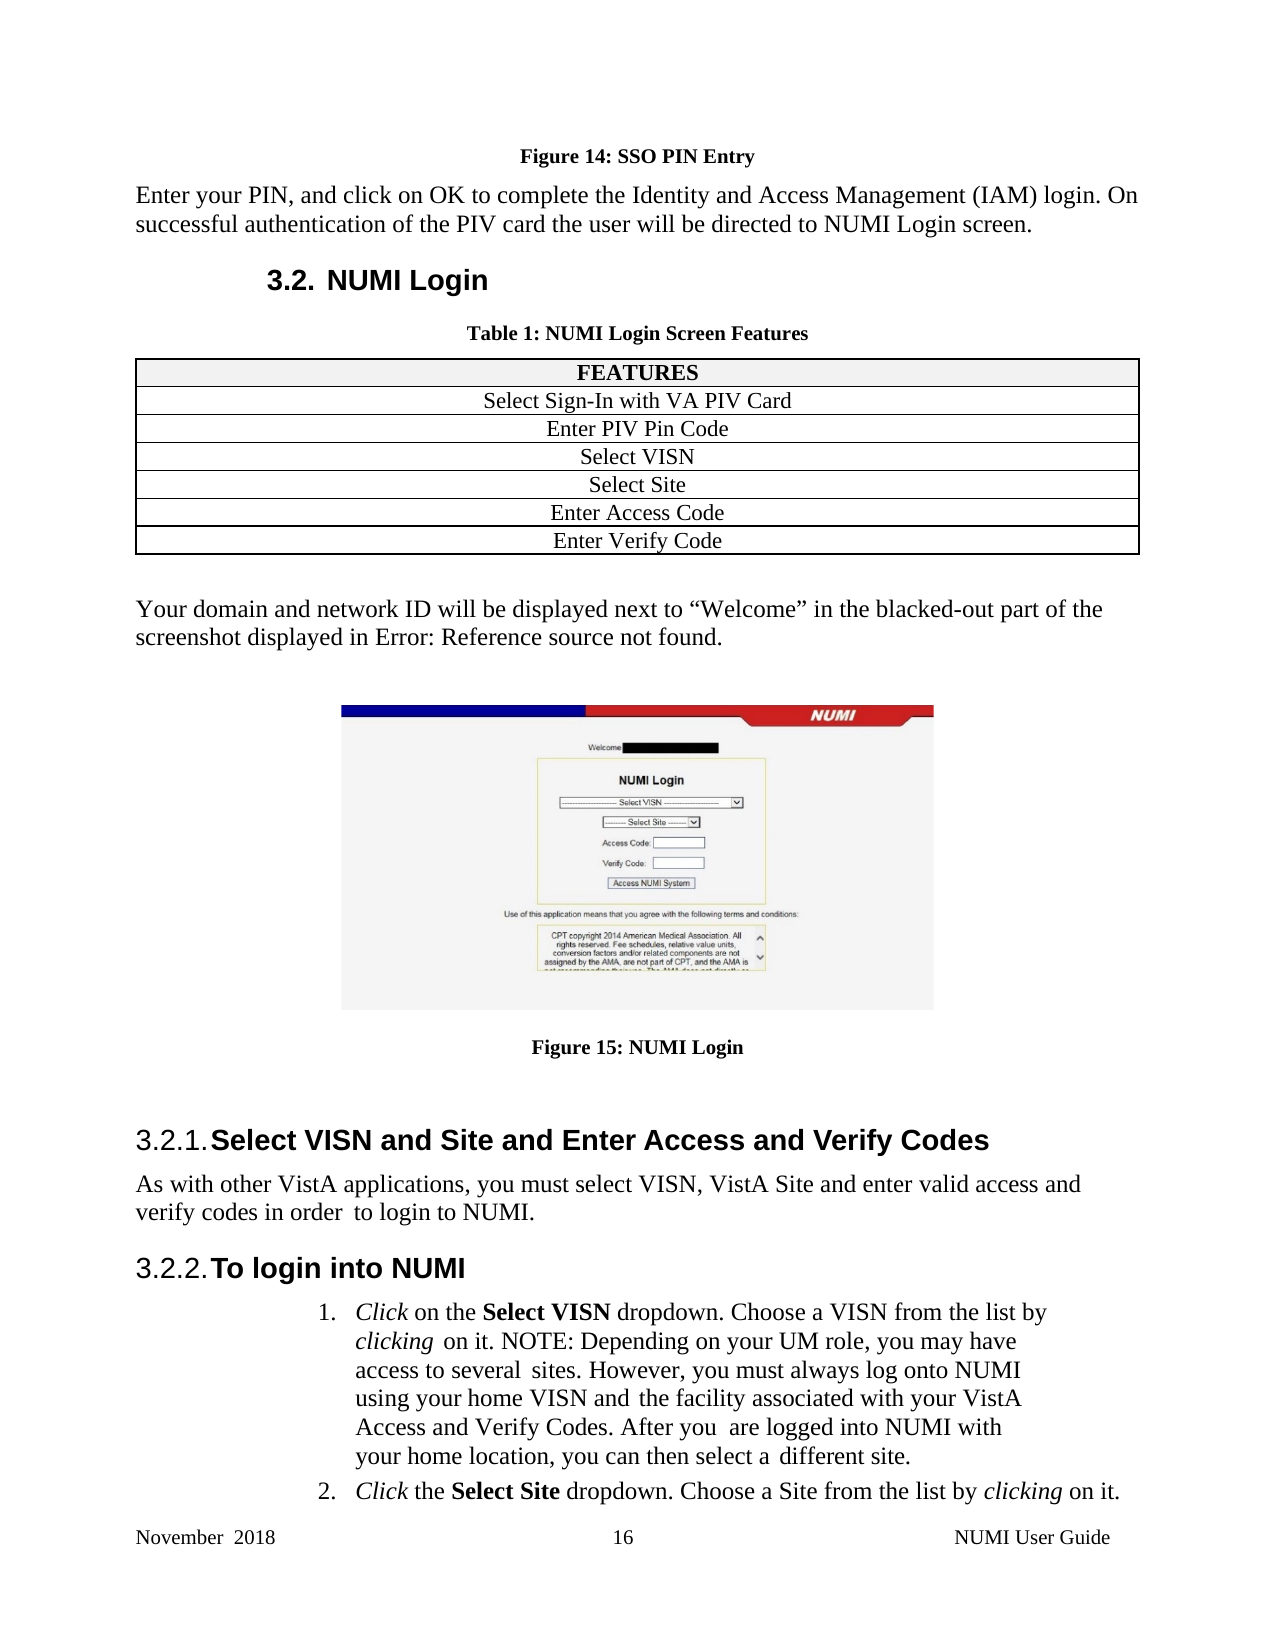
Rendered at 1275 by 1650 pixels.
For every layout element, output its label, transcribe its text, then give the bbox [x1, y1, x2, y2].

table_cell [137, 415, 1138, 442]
text Figure 14: SSO PIN Entry [135, 144, 1139, 168]
subtitle Select VISN and Site and Enter Access and Verify Codes [135, 1123, 1139, 1156]
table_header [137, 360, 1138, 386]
text Figure 15: NUMI Login [135, 1035, 1139, 1059]
picture [341, 705, 934, 1010]
text Enter your PIN, and click on OK to complete the Identity and Access Management (IAM) login. On successful authentication of the PIV card the user will be directed to NUMI Login screen. [135, 180, 1139, 238]
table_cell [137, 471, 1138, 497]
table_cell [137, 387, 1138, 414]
text Table 1: NUMI Login Screen Features [135, 321, 1139, 345]
text As with other VistA applications, you must select VISN, VistA Site and enter valid access and verify codes in order to login to NUMI. [135, 1169, 1139, 1226]
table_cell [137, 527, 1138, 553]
list Click the Select Site dropdown. Choose a Site from the list by clicking on it. [318, 1476, 1139, 1505]
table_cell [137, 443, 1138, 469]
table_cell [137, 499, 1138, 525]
subtitle To login into NUMI [135, 1251, 1139, 1285]
text Your domain and network ID will be displayed next to “Welcome” in the blacked-out part of the screenshot displayed in Figure 15. [135, 594, 1139, 651]
subtitle NUMI Login [267, 263, 1139, 296]
list Click on the Select VISN dropdown. Choose a VISN from the list by clicking on it. NOTE: Depending on your UM role, you may have access to several sites. However, you must always log onto NUMI using your home VISN and the facility associated with your VistA Access and Verify Codes. After you are logged into NUMI with your home location, you can then select a different site. [318, 1297, 1052, 1470]
